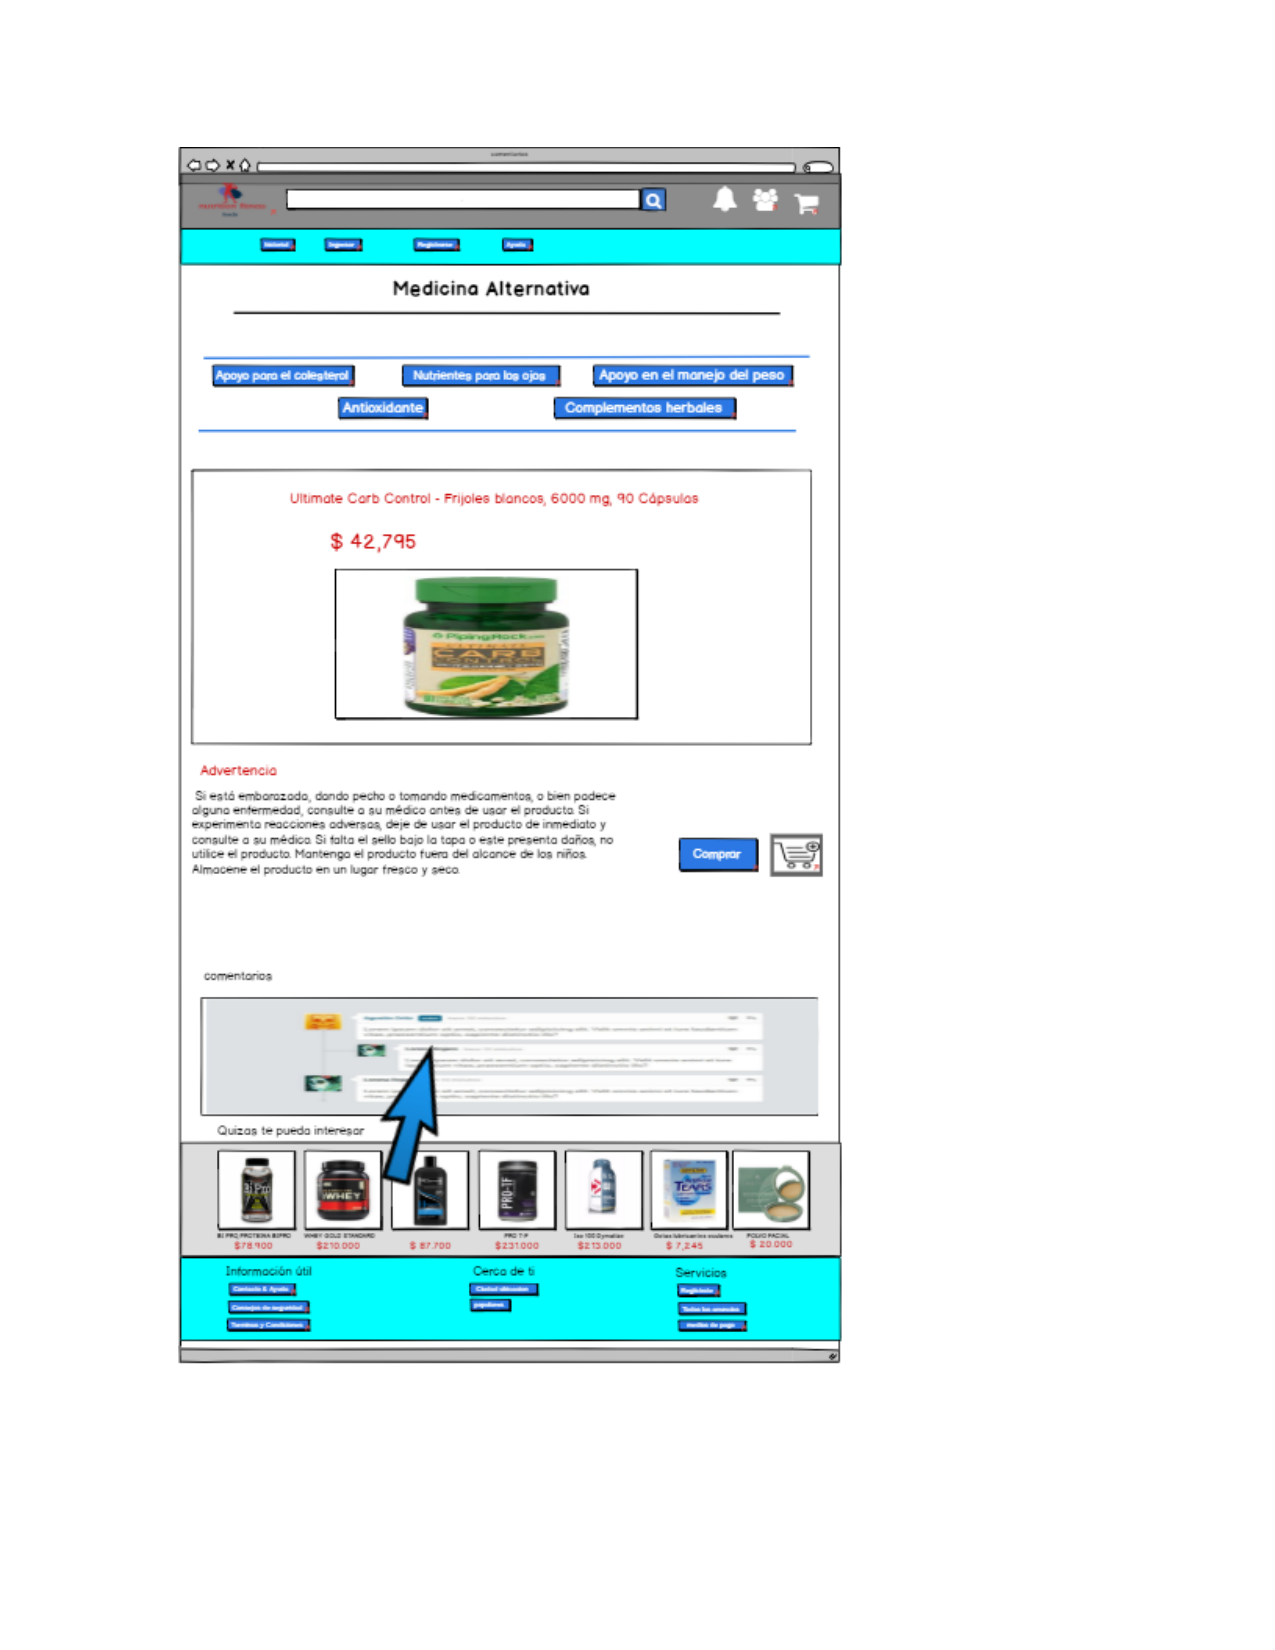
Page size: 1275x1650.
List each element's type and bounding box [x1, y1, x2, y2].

picture [177, 147, 845, 1368]
